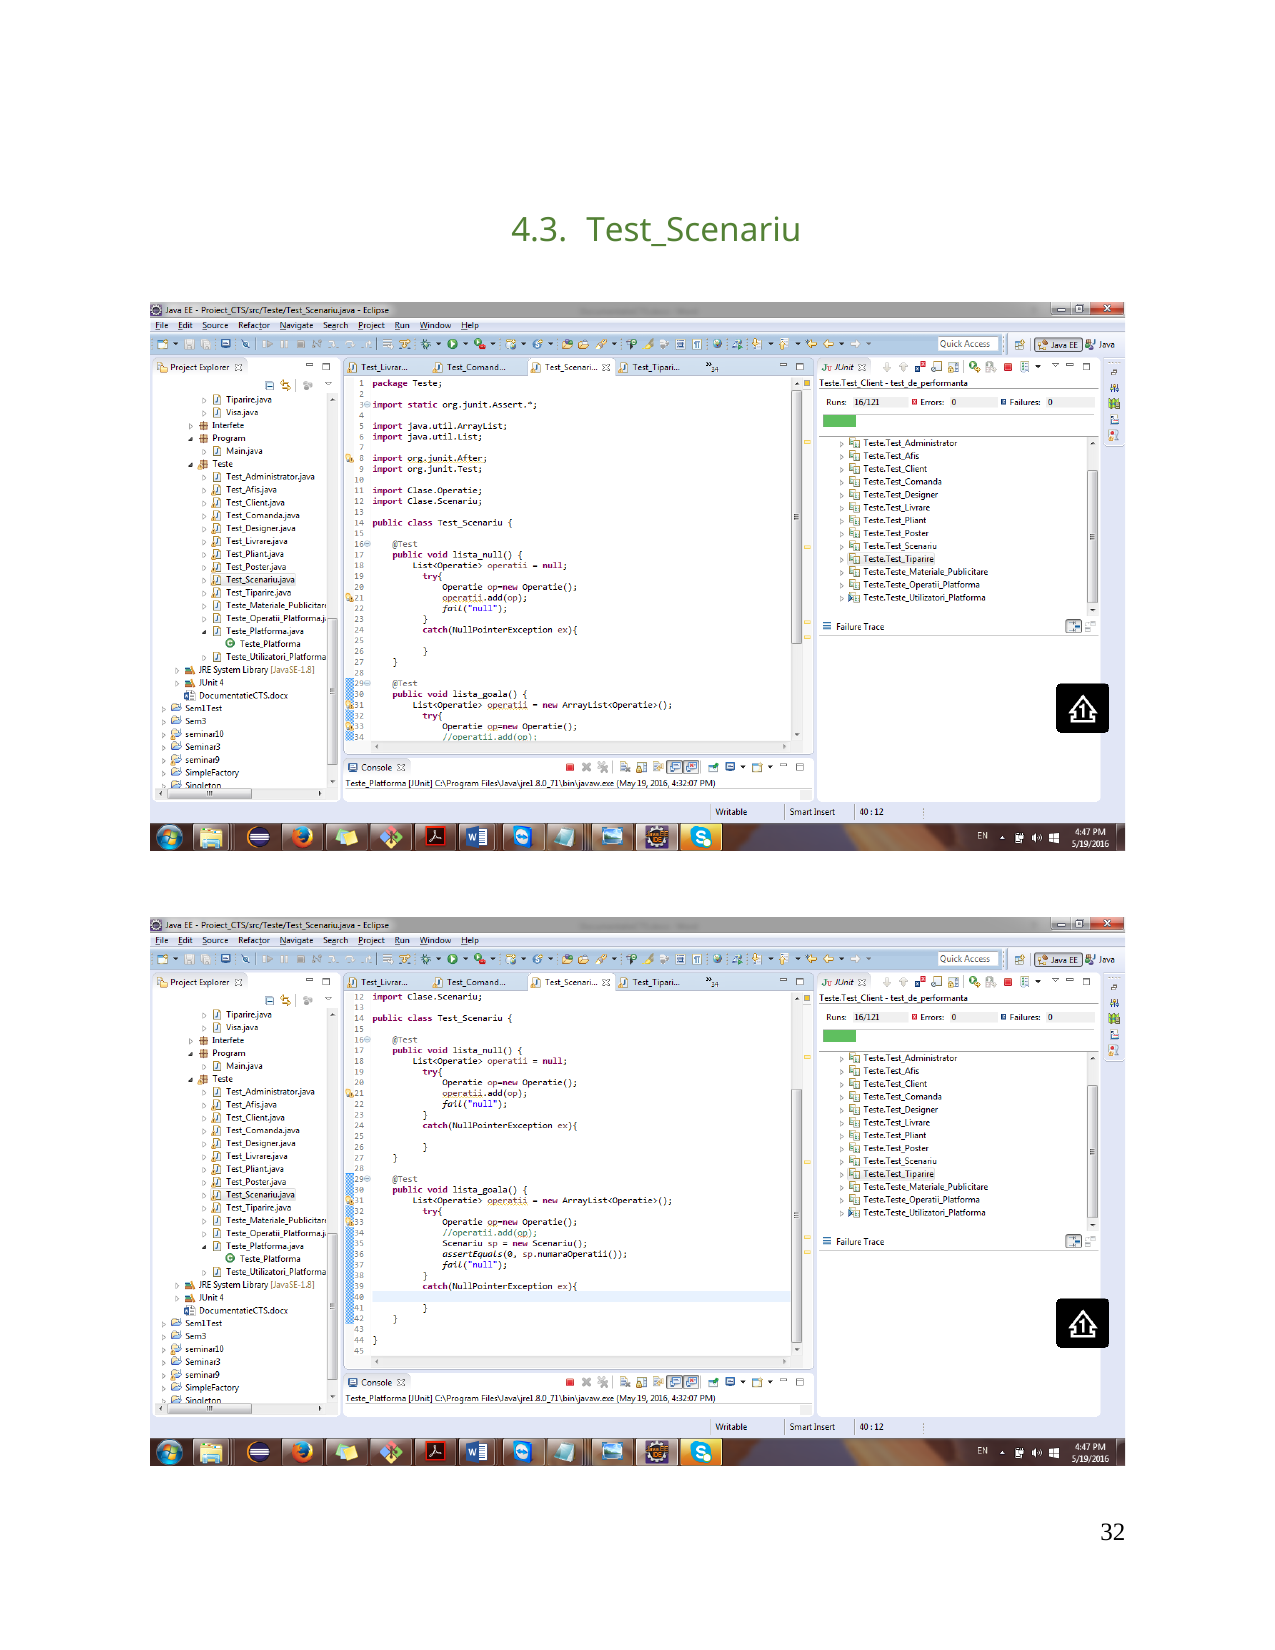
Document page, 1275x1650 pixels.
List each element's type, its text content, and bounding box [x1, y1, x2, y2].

picture [150, 302, 1125, 851]
picture [150, 917, 1125, 1466]
subtitle Test_Scenariu [187, 206, 1125, 251]
